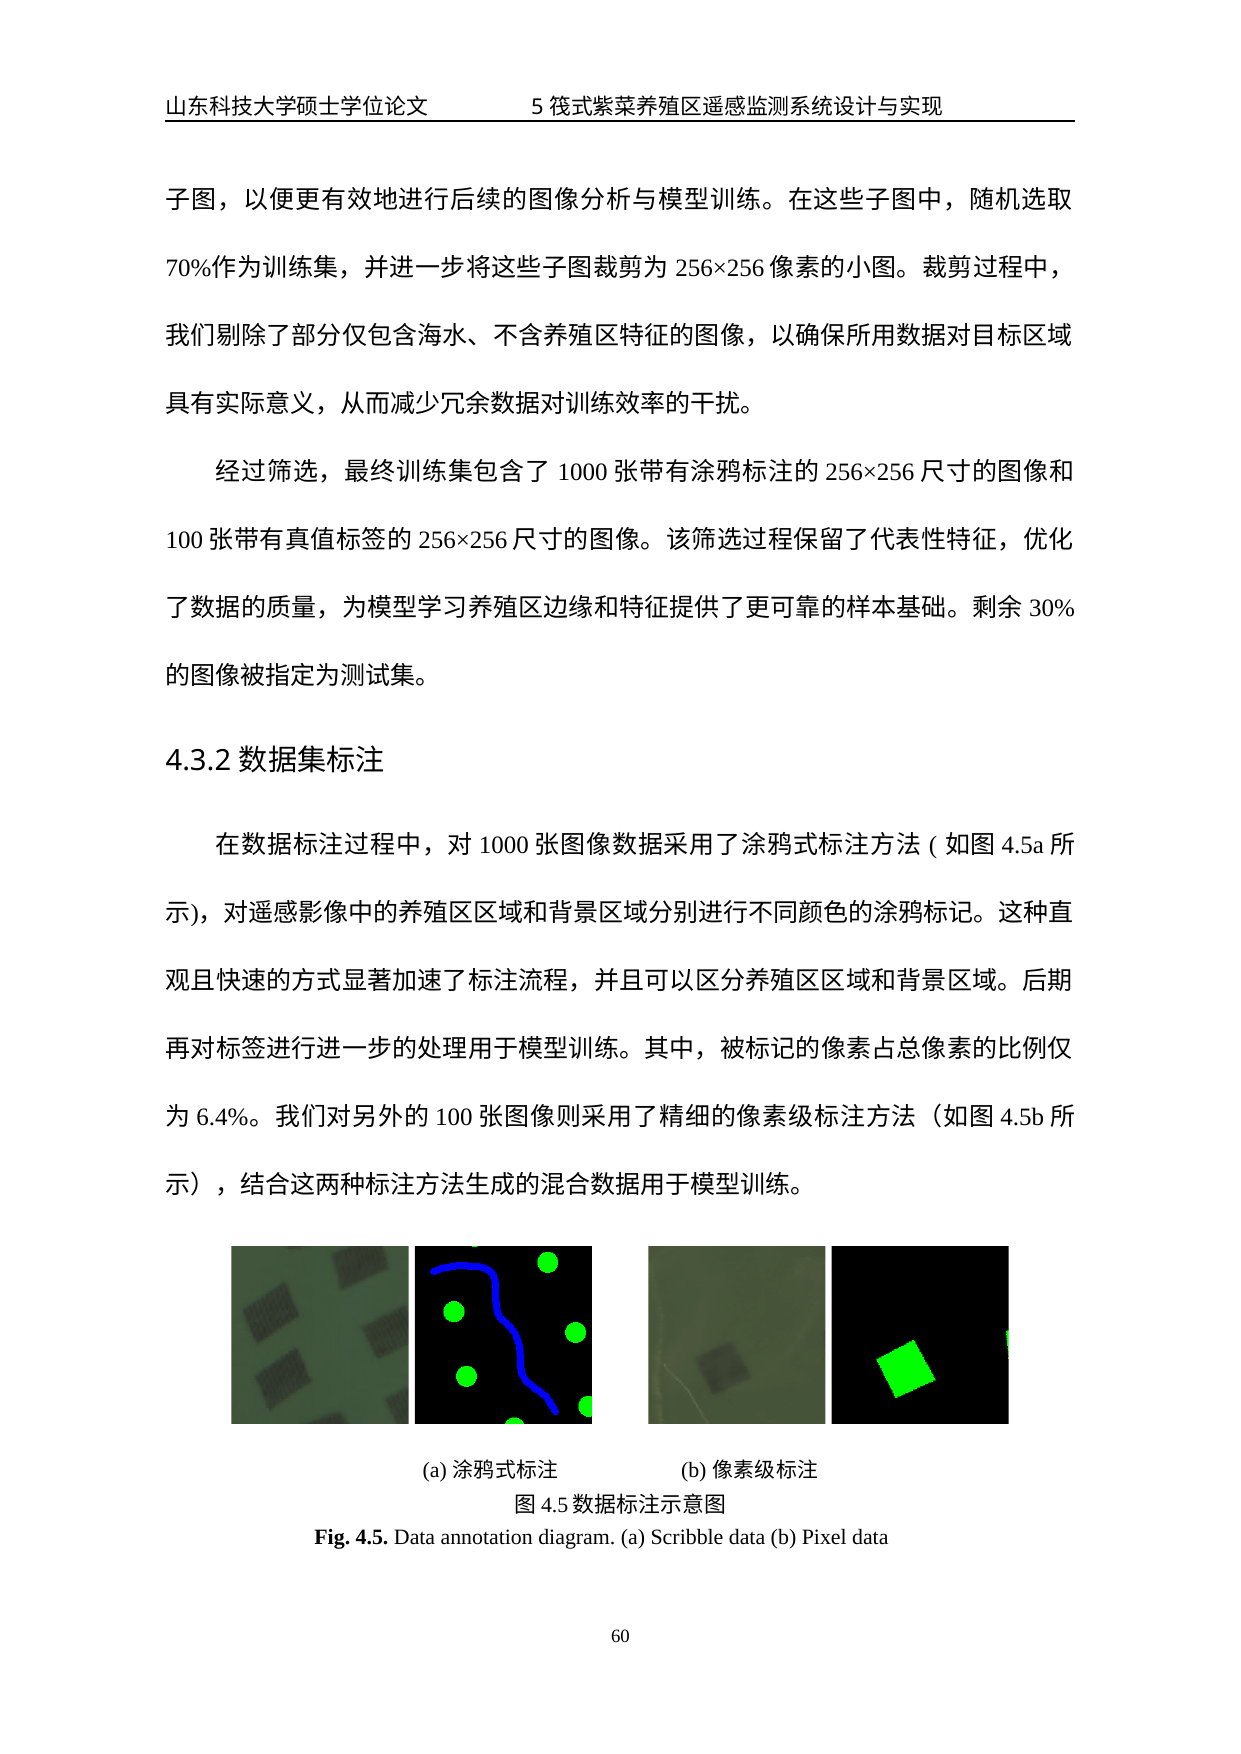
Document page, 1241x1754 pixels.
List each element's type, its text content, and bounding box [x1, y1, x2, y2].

subtitle 4.3.2 数据集标注 [165, 724, 1075, 792]
text Fig. 4.5. Data annotation diagram. (a) Scribble data (b) Pixel data [165, 1519, 1037, 1553]
picture [414, 1246, 592, 1424]
picture [831, 1246, 1009, 1424]
picture [231, 1246, 409, 1424]
text 在数据标注过程中，对1000张图像数据采用了涂鸦式标注方法 ( 如图4.5a所示)，对遥感影像中的养殖区区域和背景区域分别进行不同颜色的涂鸦标记。这种直观且快速的方式显著加速了标注流程，并且可以区分养殖区区域和背景区域。后期再对标签进行进一步的处理用于模型训练。其中，被标记的像素占总像素的比例仅为6.4%。我们对另外的100张图像则采用了精细的像素级标注方法（如图4.5b所示），结合这两种标注方法生成的混合数据用于模型训练。 [165, 809, 1075, 1217]
text 经过筛选，最终训练集包含了1000张带有涂鸦标注的256×256尺寸的图像和100张带有真值标签的256×256尺寸的图像。该筛选过程保留了代表性特征，优化了数据的质量，为模型学习养殖区边缘和特征提供了更可靠的样本基础。剩余30%的图像被指定为测试集。 [165, 436, 1075, 707]
text (a) 涂鸦式标注 (b) 像素级标注 [165, 1452, 1075, 1486]
picture [648, 1246, 826, 1424]
text 图4.5数据标注示意图 [165, 1486, 1075, 1519]
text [165, 164, 1075, 436]
